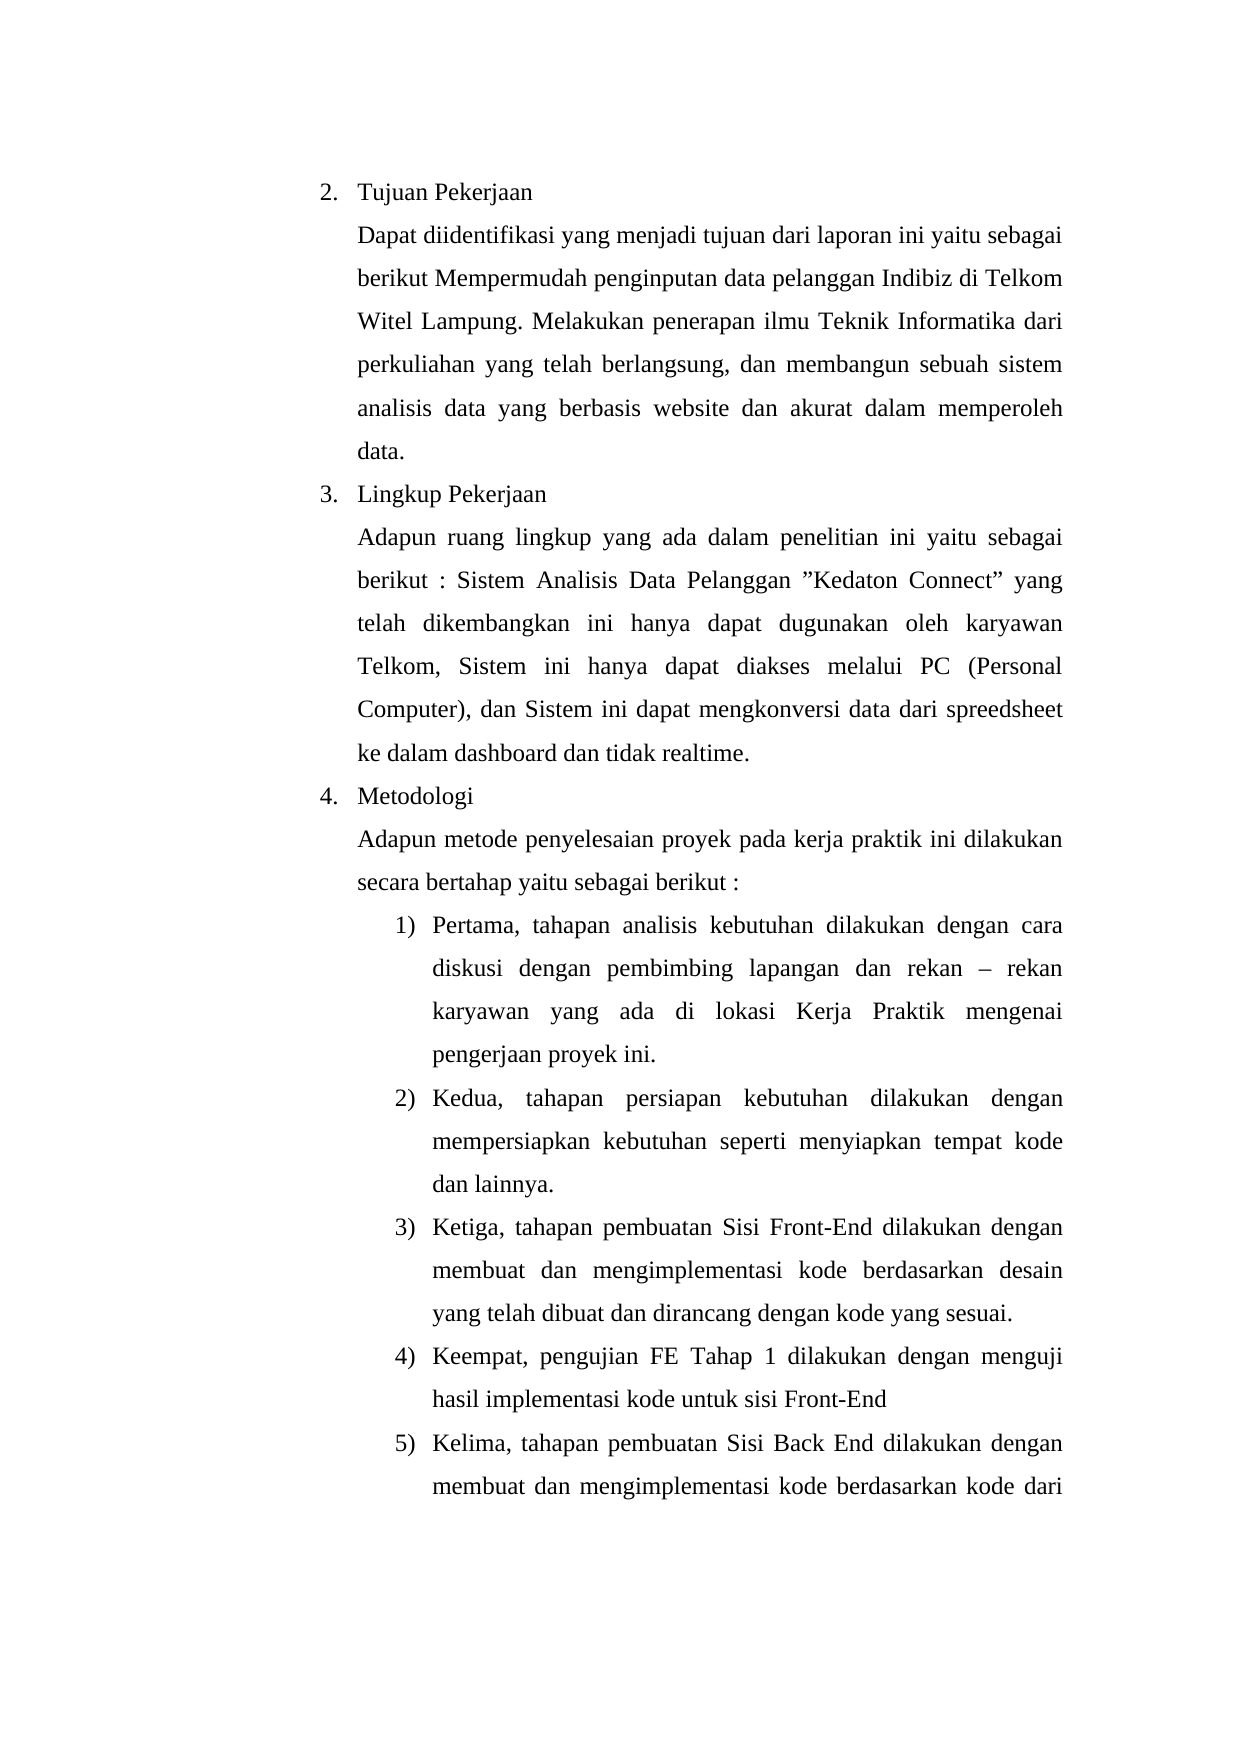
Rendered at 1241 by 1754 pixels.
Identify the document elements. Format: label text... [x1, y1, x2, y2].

list Kedua, tahapan persiapan kebutuhan dilakukan dengan mempersiapkan kebutuhan seperti menyiapkan tempat kode dan lainnya. [394, 1083, 1063, 1198]
list Dapat diidentifikasi yang menjadi tujuan dari laporan ini yaitu sebagai berikut Mempermudah penginputan data pelanggan Indibiz di Telkom Witel Lampung. Melakukan penerapan ilmu Teknik Informatika dari perkuliahan yang telah berlangsung, dan membangun sebuah sistem analisis data yang berbasis website dan akurat dalam memperoleh data. [357, 220, 1063, 464]
list Lingkup Pekerjaan [319, 479, 1063, 508]
list Keempat, pengujian FE Tahap 1 dilakukan dengan menguji hasil implementasi kode untuk sisi Front-End [394, 1341, 1063, 1413]
list Metodologi [319, 781, 1063, 809]
list Adapun ruang lingkup yang ada dalam penelitian ini yaitu sebagai berikut : Sistem Analisis Data Pelanggan ”Kedaton Connect” yang telah dikembangkan ini hanya dapat dugunakan oleh karyawan Telkom, Sistem ini hanya dapat diakses melalui PC (Personal Computer), dan Sistem ini dapat mengkonversi data dari spreedsheet ke dalam dashboard dan tidak realtime. [357, 522, 1063, 766]
list Adapun metode penyelesaian proyek pada kerja praktik ini dilakukan secara bertahap yaitu sebagai berikut : [357, 824, 1063, 896]
list Pertama, tahapan analisis kebutuhan dilakukan dengan cara diskusi dengan pembimbing lapangan dan rekan – rekan karyawan yang ada di lokasi Kerja Praktik mengenai pengerjaan proyek ini. [394, 910, 1063, 1068]
list Tujuan Pekerjaan [319, 177, 1063, 206]
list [394, 1428, 1063, 1499]
list Ketiga, tahapan pembuatan Sisi Front-End dilakukan dengan membuat dan mengimplementasi kode berdasarkan desain yang telah dibuat dan dirancang dengan kode yang sesuai. [394, 1212, 1063, 1327]
